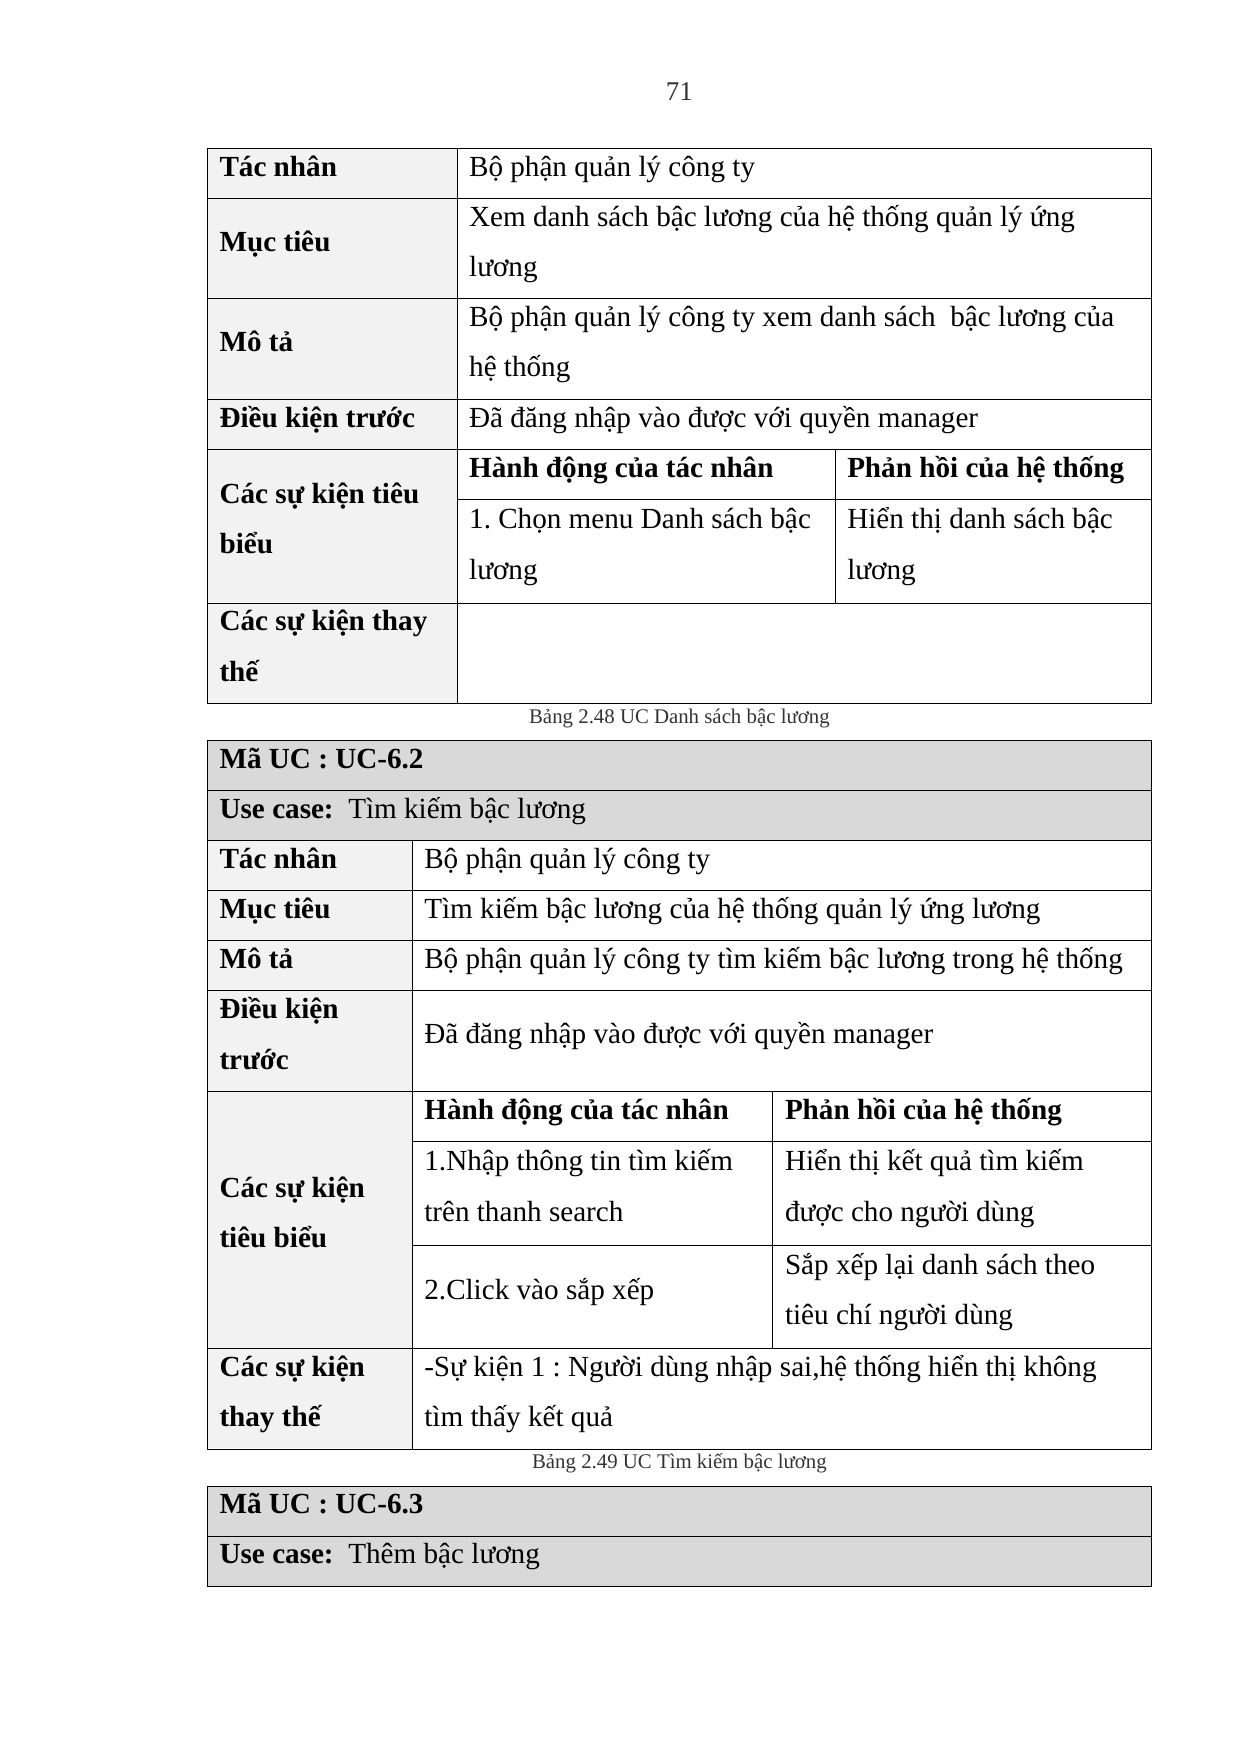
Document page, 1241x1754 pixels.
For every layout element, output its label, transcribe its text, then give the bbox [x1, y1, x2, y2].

table_cell Các sự kiện thay thế [208, 1349, 412, 1448]
table_cell Tìm kiếm bậc lương của hệ thống quản lý ứng lương [413, 891, 1151, 940]
table_cell Điều kiện trước [208, 991, 412, 1091]
table_cell Mục tiêu [208, 891, 412, 940]
table_cell 2.Click vào sắp xếp [413, 1246, 772, 1348]
table_cell Điều kiện trước [208, 400, 457, 449]
table_cell Use case: Tìm kiếm bậc lương [208, 791, 1151, 840]
table_cell Xem danh sách bậc lương của hệ thống quản lý ứng lương [458, 199, 1151, 298]
table_cell 1. Chọn menu Danh sách bậc lương [458, 500, 835, 602]
table_cell Bộ phận quản lý công ty [413, 841, 1151, 890]
text Bảng 2.49 UC Tìm kiếm bậc lương [207, 1450, 1152, 1473]
table_cell Tác nhân [208, 149, 457, 198]
table_cell Sắp xếp lại danh sách theo tiêu chí người dùng [773, 1246, 1151, 1348]
table_cell Hành động của tác nhân [458, 450, 835, 499]
table_cell Bộ phận quản lý công ty xem danh sách bậc lương của hệ thống [458, 299, 1151, 399]
table_cell 1.Nhập thông tin tìm kiếm trên thanh search [413, 1142, 772, 1244]
table_cell Bộ phận quản lý công ty tìm kiếm bậc lương trong hệ thống [413, 941, 1151, 990]
table_cell Tác nhân [208, 841, 412, 890]
table_cell Hiển thị danh sách bậc lương [836, 500, 1151, 602]
table_cell Các sự kiện thay thế [208, 604, 457, 703]
table_cell Đã đăng nhập vào được với quyền manager [458, 400, 1151, 449]
table_header Mã UC : UC-6.2 [208, 741, 1151, 790]
table_cell Đã đăng nhập vào được với quyền manager [413, 991, 1151, 1091]
table_cell Phản hồi của hệ thống [836, 450, 1151, 499]
table_cell Mô tả [208, 299, 457, 399]
table_cell Mô tả [208, 941, 412, 990]
table_header Mã UC : UC-6.3 [208, 1487, 1151, 1536]
table_cell Hiển thị kết quả tìm kiếm được cho người dùng [773, 1142, 1151, 1244]
table_cell Các sự kiện tiêu biểu [208, 450, 457, 602]
table_cell Mục tiêu [208, 199, 457, 298]
table_cell Bộ phận quản lý công ty [458, 149, 1151, 198]
text Bảng 2.48 UC Danh sách bậc lương [207, 704, 1152, 728]
table_cell [458, 604, 1151, 703]
table_cell Các sự kiện tiêu biểu [208, 1092, 412, 1348]
table_cell -Sự kiện 1 : Người dùng nhập sai,hệ thống hiển thị không tìm thấy kết quả [413, 1349, 1151, 1448]
table_cell Hành động của tác nhân [413, 1092, 772, 1141]
table_cell Phản hồi của hệ thống [773, 1092, 1151, 1141]
table_cell Use case: Thêm bậc lương [208, 1537, 1151, 1586]
